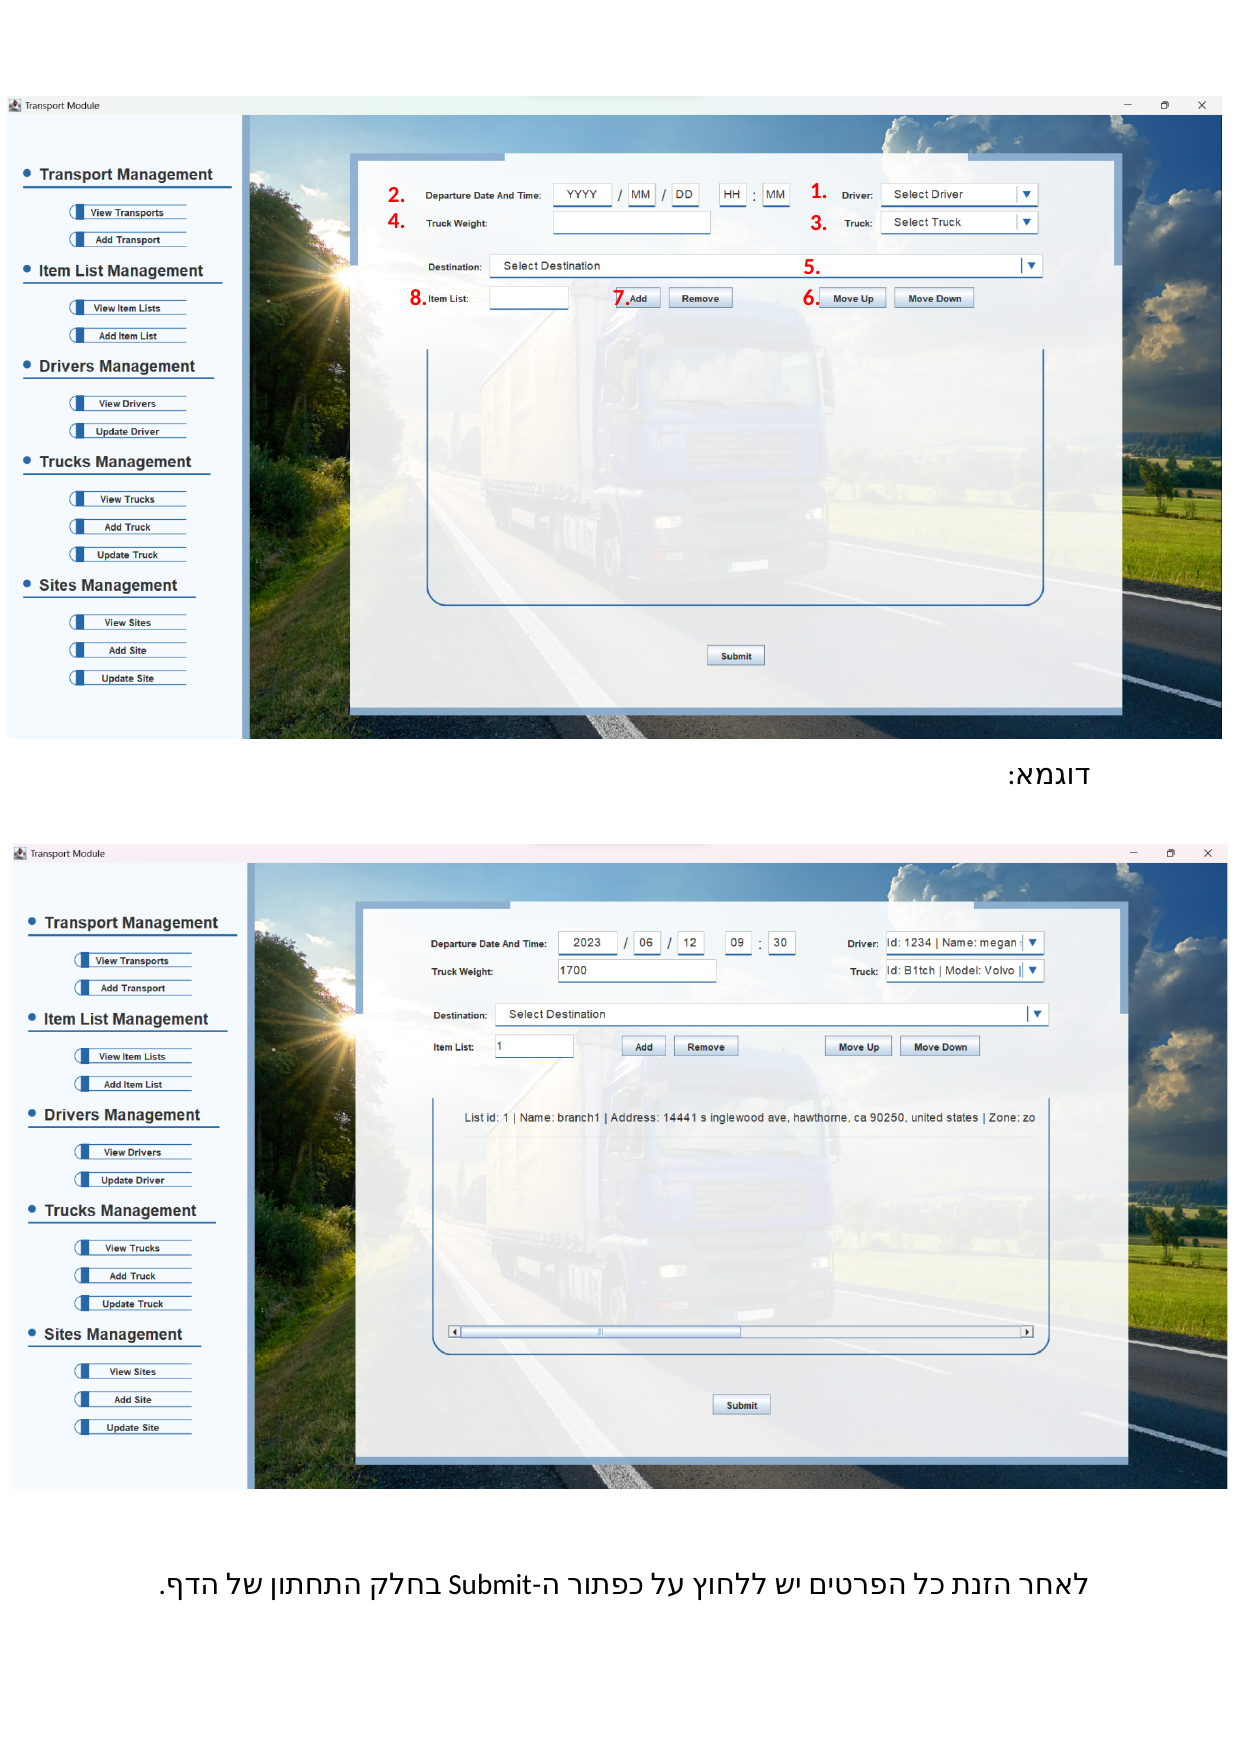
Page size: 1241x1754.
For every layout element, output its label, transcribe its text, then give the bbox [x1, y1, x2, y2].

picture [12, 844, 1228, 1489]
text דוגמא: [150, 756, 1090, 792]
text לאחר הזנת כל הפרטים יש ללחוץ על כפתור ה-Submit בחלק התחתון של הדף. [150, 1566, 1090, 1601]
picture [7, 96, 1222, 739]
